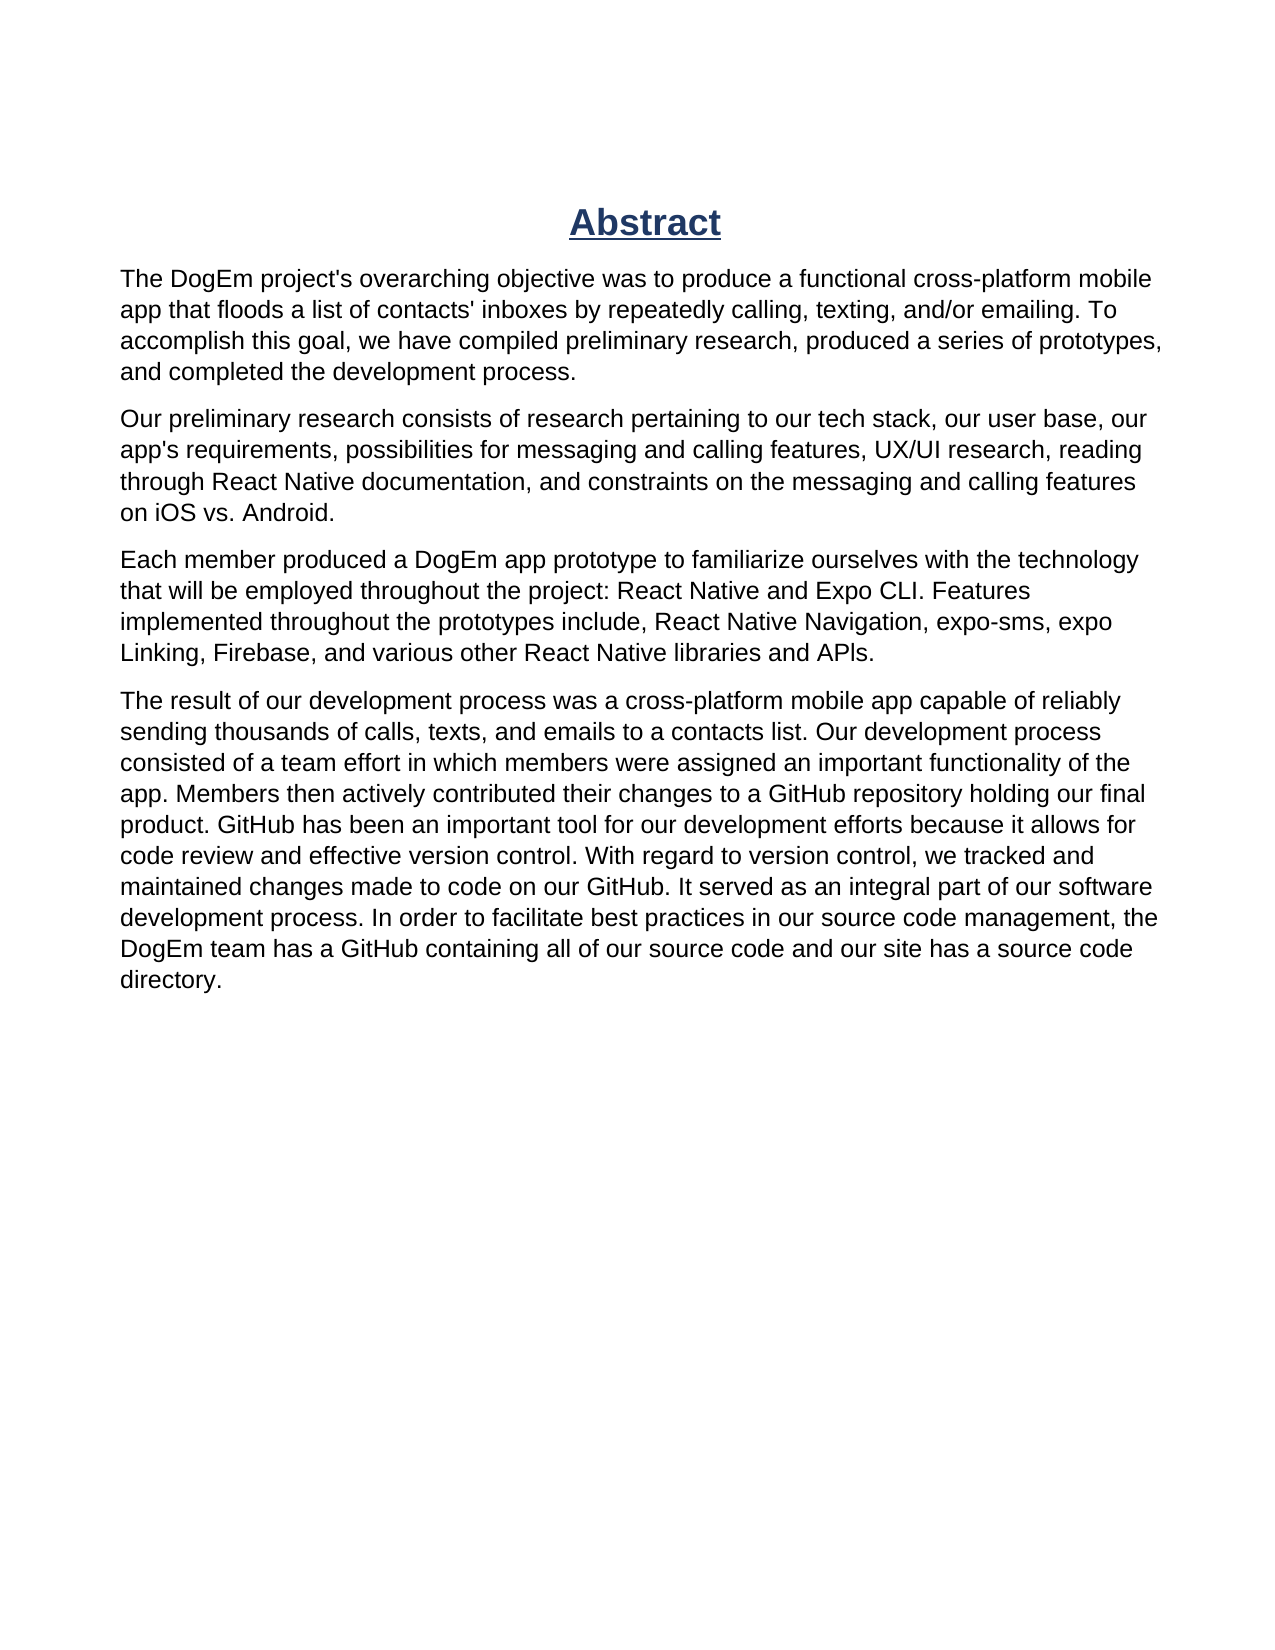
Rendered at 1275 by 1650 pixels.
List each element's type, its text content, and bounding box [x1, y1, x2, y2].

text The DogEm project's overarching objective was to produce a functional cross-platform mobile app that floods a list of contacts' inboxes by repeatedly calling, texting, and/or emailing. To accomplish this goal, we have compiled preliminary research, produced a series of prototypes, and completed the development process. [120, 264, 1170, 386]
text Abstract [120, 200, 1170, 243]
text The result of our development process was a cross-platform mobile app capable of reliably sending thousands of calls, texts, and emails to a contacts list. Our development process consisted of a team effort in which members were assigned an important functionality of the app. Members then actively contributed their changes to a GitHub repository holding our final product. GitHub has been an important tool for our development efforts because it allows for code review and effective version control. With regard to version control, we tracked and maintained changes made to code on our GitHub. It served as an integral part of our software development process. In order to facilitate best practices in our source code management, the DogEm team has a GitHub containing all of our source code and our site has a source code directory. [120, 686, 1170, 994]
text Each member produced a DogEm app prototype to familiarize ourselves with the technology that will be employed throughout the project: React Native and Expo CLI. Features implemented throughout the prototypes include, React Native Navigation, expo-sms, expo Linking, Firebase, and various other React Native libraries and APls. [120, 545, 1170, 667]
text Our preliminary research consists of research pertaining to our tech stack, our user base, our app's requirements, possibilities for messaging and calling features, UX/UI research, reading through React Native documentation, and constraints on the messaging and calling features on iOS vs. Android. [120, 404, 1170, 526]
